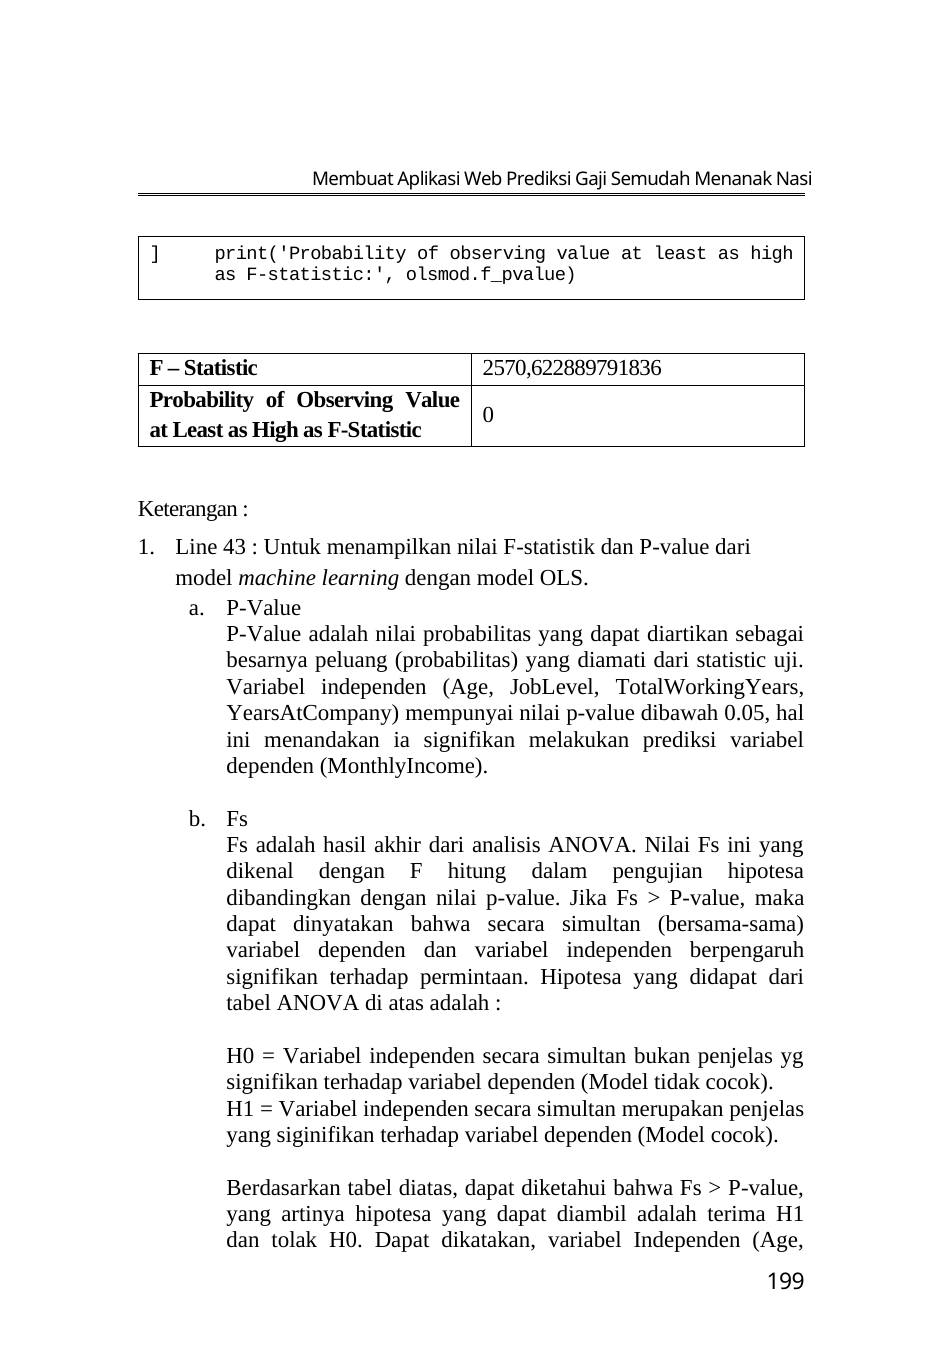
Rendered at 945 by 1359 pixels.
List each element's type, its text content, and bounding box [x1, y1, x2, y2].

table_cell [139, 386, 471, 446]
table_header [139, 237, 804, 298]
list H0 = Variabel independen secara simultan bukan penjelas yg signifikan terhadap variabel dependen (Model tidak cocok). [226, 1042, 805, 1094]
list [226, 1174, 805, 1253]
list Fs [189, 805, 805, 831]
list P-Value [189, 594, 805, 620]
list Fs adalah hasil akhir dari analisis ANOVA. Nilai Fs ini yang dikenal dengan F hitung dalam pengujian hipotesa dibandingkan dengan nilai p-value. Jika Fs > P-value, maka dapat dinyatakan bahwa secara simultan (bersama-sama) variabel dependen dan variabel independen berpengaruh signifikan terhadap permintaan. Hipotesa yang didapat dari tabel ANOVA di atas adalah : [226, 831, 805, 1016]
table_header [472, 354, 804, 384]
text Keterangan : [138, 494, 805, 521]
list H1 = Variabel independen secara simultan merupakan penjelas yang siginifikan terhadap variabel dependen (Model cocok). [226, 1094, 805, 1147]
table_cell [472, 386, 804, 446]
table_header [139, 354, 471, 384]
list Line 43 : Untuk menampilkan nilai F-statistik dan P-value dari model machine learning dengan model OLS. [138, 533, 805, 590]
list P-Value adalah nilai probabilitas yang dapat diartikan sebagai besarnya peluang (probabilitas) yang diamati dari statistic uji. Variabel independen (Age, JobLevel, TotalWorkingYears, YearsAtCompany) mempunyai nilai p-value dibawah 0.05, hal ini menandakan ia signifikan melakukan prediksi variabel dependen (MonthlyIncome). [226, 620, 805, 778]
